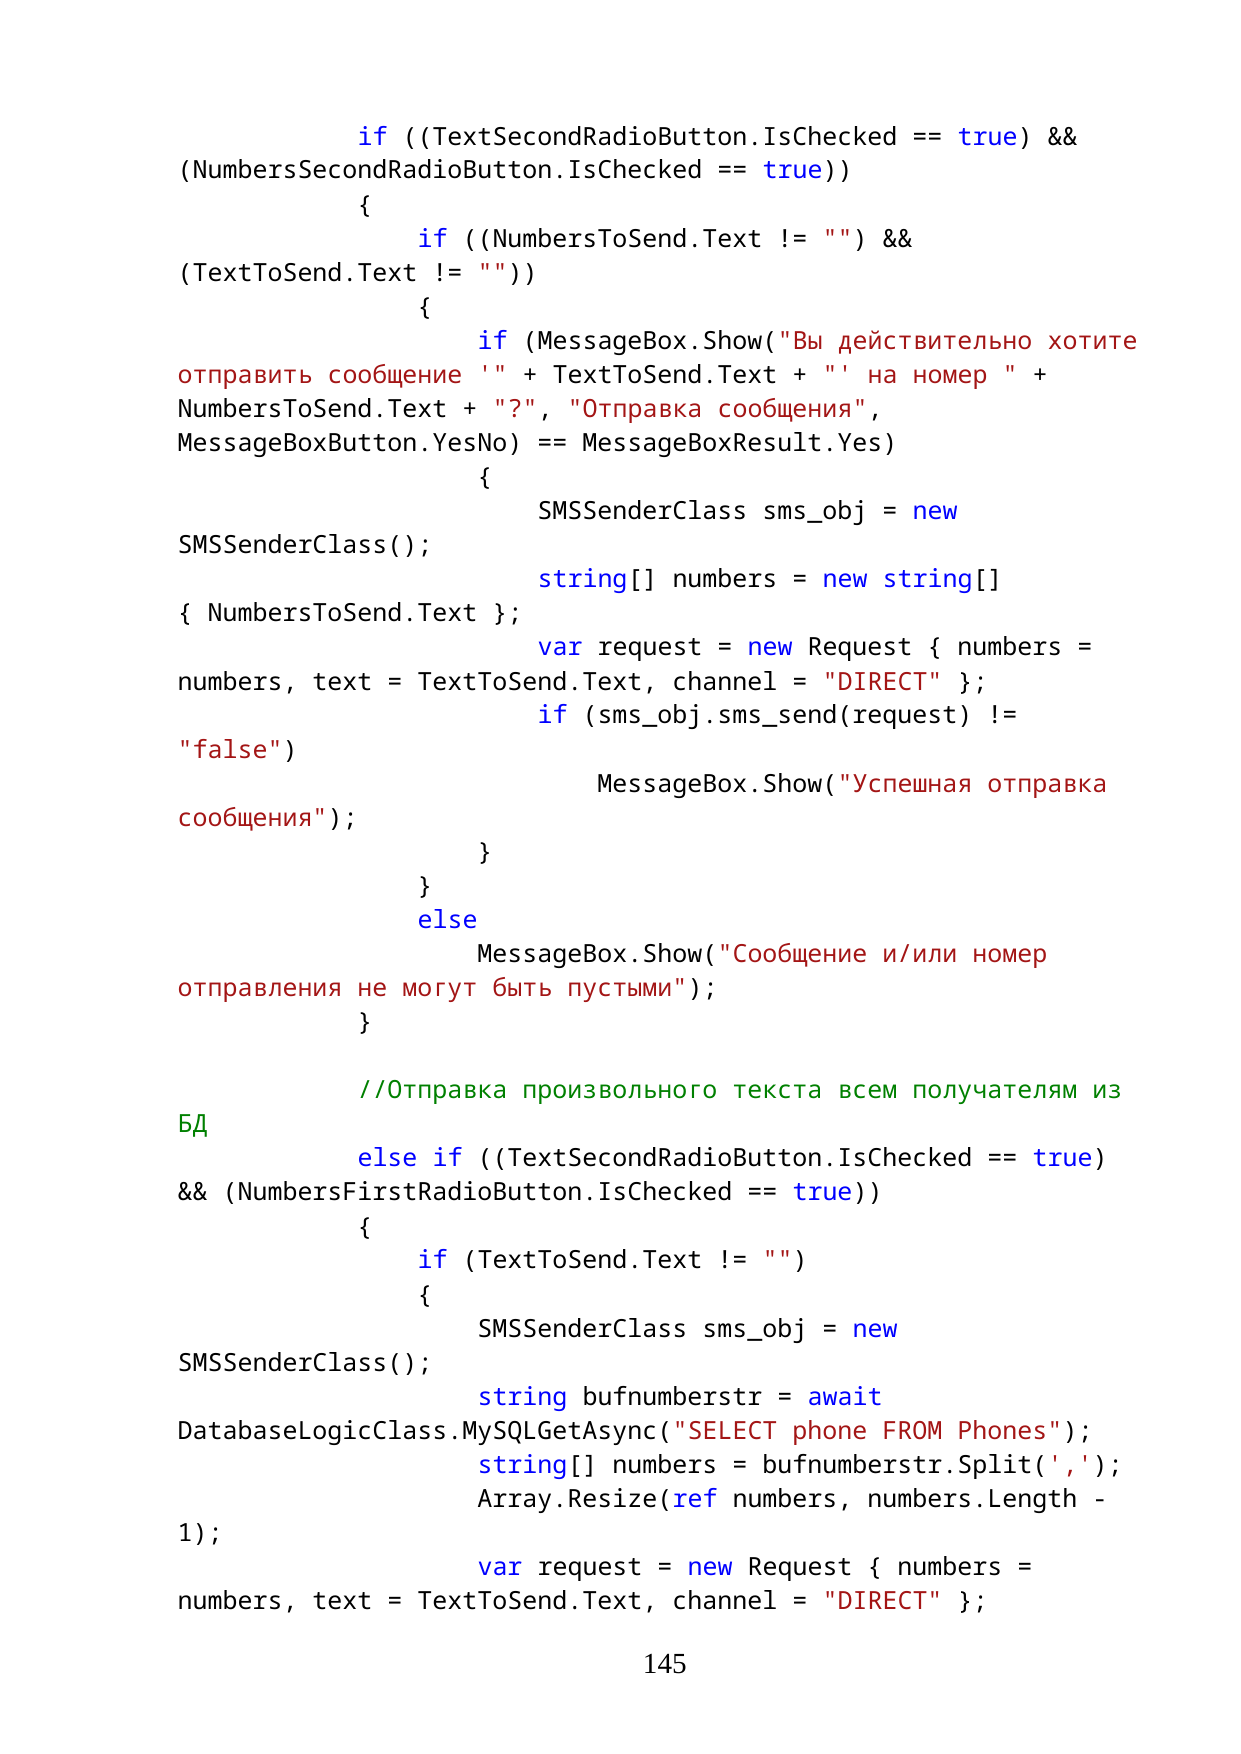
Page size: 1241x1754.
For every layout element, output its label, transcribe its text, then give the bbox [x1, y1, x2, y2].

text if ((TextSecondRadioButton.IsChecked == true) && (NumbersSecondRadioButton.IsChecked == true)) [177, 118, 1152, 186]
text } [177, 867, 1152, 902]
text if (TextToSend.Text != "") [177, 1242, 1152, 1276]
text if (MessageBox.Show("Вы действительно хотите отправить сообщение '" + TextToSend.Text + "' на номер " + NumbersToSend.Text + "?", "Отправка сообщения", MessageBoxButton.YesNo) == MessageBoxResult.Yes) [177, 322, 1152, 459]
text } [177, 1004, 1152, 1038]
text MessageBox.Show("Сообщение и/или номер отправления не могут быть пустыми"); [177, 936, 1152, 1004]
text var request = new Request { numbers = numbers, text = TextToSend.Text, channel = "DIRECT" }; [177, 1549, 1152, 1617]
text string[] numbers = new string[] { NumbersToSend.Text }; [177, 561, 1152, 629]
text string bufnumberstr = await DatabaseLogicClass.MySQLGetAsync("SELECT phone FROM Phones"); [177, 1378, 1152, 1447]
text if (sms_obj.sms_send(request) != "false") [177, 697, 1152, 765]
text { [177, 1208, 1152, 1242]
text SMSSenderClass sms_obj = new SMSSenderClass(); [177, 493, 1152, 561]
text string[] numbers = bufnumberstr.Split(','); [177, 1447, 1152, 1481]
text { [177, 288, 1152, 322]
text { [177, 186, 1152, 220]
text { [177, 459, 1152, 493]
text //Отправка произвольного текста всем получателям из БД [177, 1072, 1152, 1140]
text var request = new Request { numbers = numbers, text = TextToSend.Text, channel = "DIRECT" }; [177, 629, 1152, 697]
text SMSSenderClass sms_obj = new SMSSenderClass(); [177, 1310, 1152, 1378]
text else [177, 902, 1152, 936]
text else if ((TextSecondRadioButton.IsChecked == true) && (NumbersFirstRadioButton.IsChecked == true)) [177, 1140, 1152, 1208]
text } [177, 833, 1152, 867]
text MessageBox.Show("Успешная отправка сообщения"); [177, 765, 1152, 833]
text if ((NumbersToSend.Text != "") && (TextToSend.Text != "")) [177, 220, 1152, 288]
text Array.Resize(ref numbers, numbers.Length - 1); [177, 1481, 1152, 1549]
text { [177, 1276, 1152, 1310]
